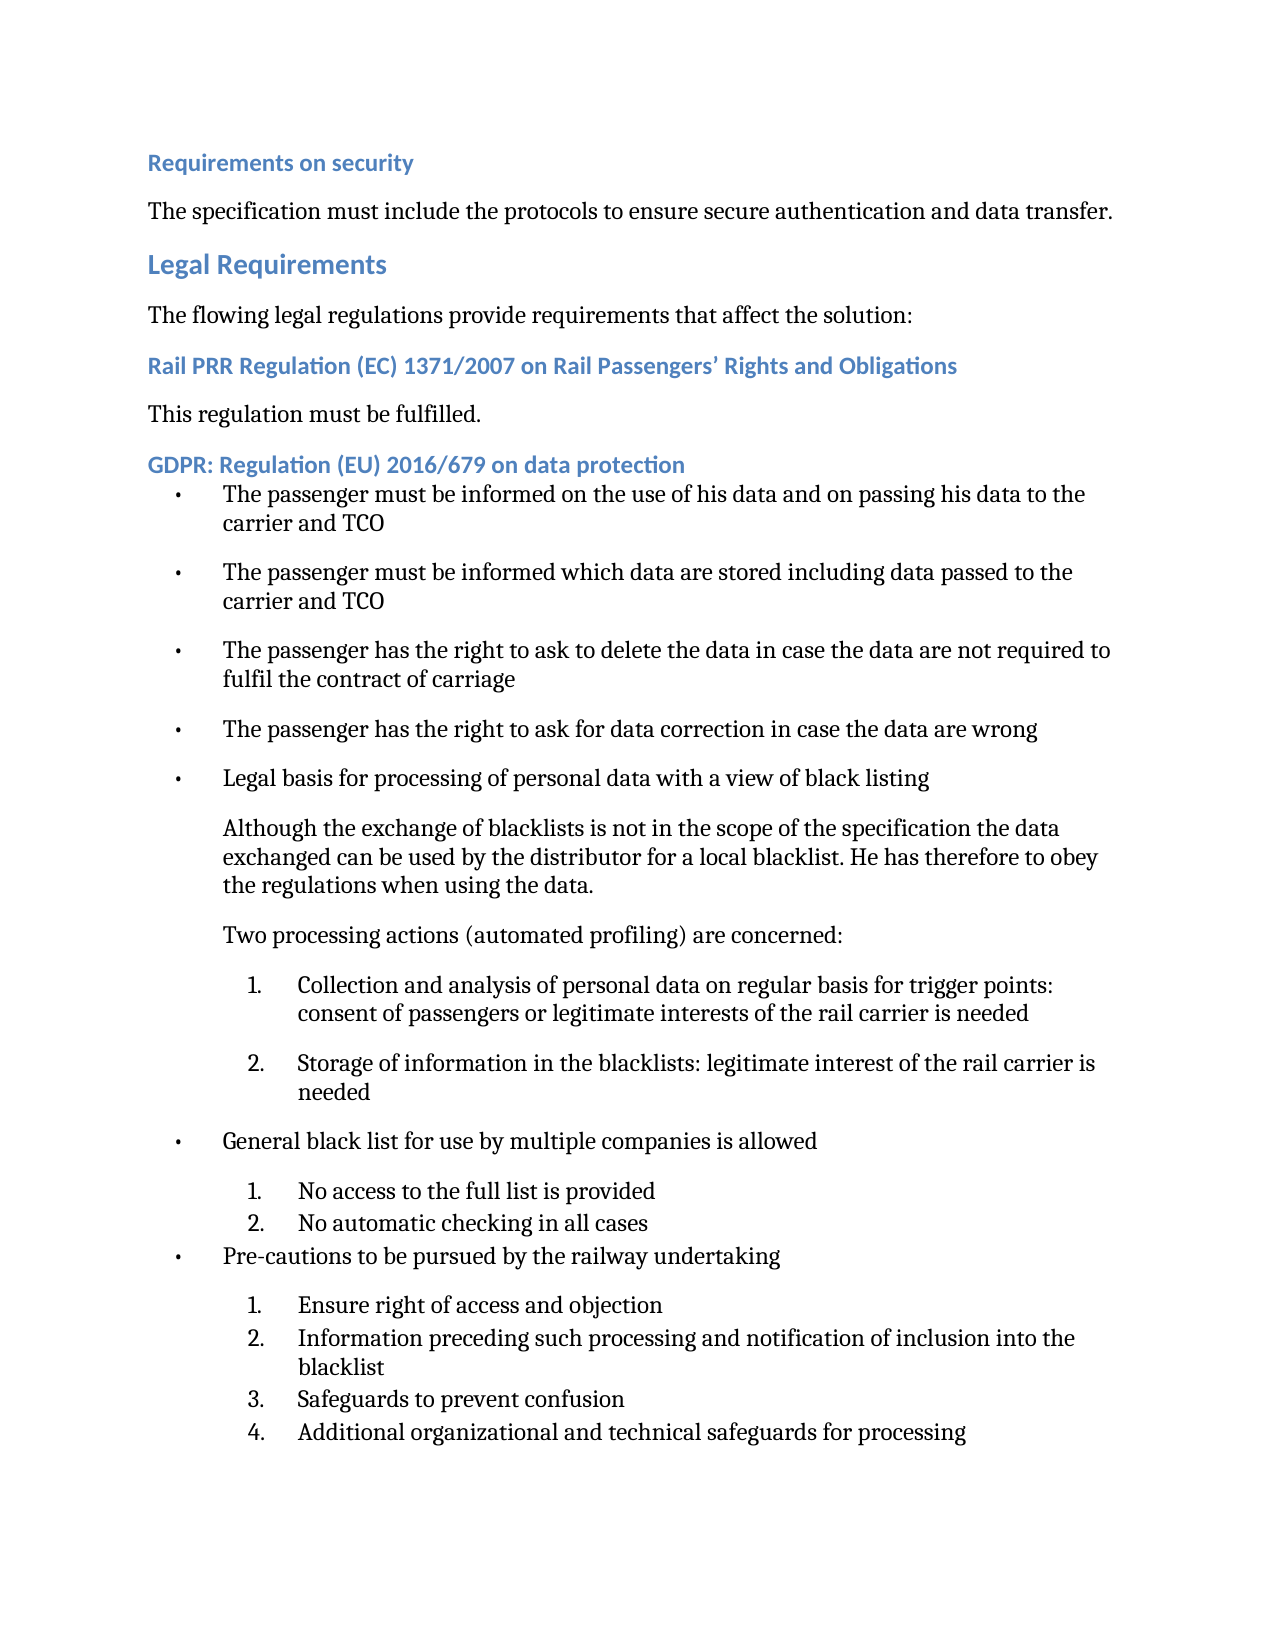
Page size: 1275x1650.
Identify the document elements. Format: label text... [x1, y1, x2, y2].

list The passenger must be informed which data are stored including data passed to the carrier and TCO [173, 558, 1127, 616]
list The passenger has the right to ask to delete the data in case the data are not required to fulfil the contract of carriage [173, 636, 1127, 694]
list Although the exchange of blacklists is not in the scope of the specification the data exchanged can be used by the distributor for a local blacklist. He has therefore to obey the regulations when using the data. [173, 814, 1127, 900]
list Legal basis for processing of personal data with a view of black listing [173, 764, 1127, 793]
list The passenger must be informed on the use of his data and on passing his data to the carrier and TCO [173, 480, 1127, 537]
subtitle Legal Requirements [148, 246, 1127, 282]
list Additional organizational and technical safeguards for processing [248, 1418, 1127, 1446]
text The specification must include the protocols to ensure secure authentication and data transfer. [148, 197, 1127, 226]
list The passenger has the right to ask for data correction in case the data are wrong [173, 715, 1127, 743]
list Information preceding such processing and notification of inclusion into the blacklist [248, 1324, 1127, 1381]
list General black list for use by multiple companies is allowed [173, 1127, 1127, 1156]
list Ensure right of access and objection [248, 1291, 1127, 1320]
subtitle GDPR: Regulation (EU) 2016/679 on data protection [148, 449, 1127, 480]
subtitle Rail PRR Regulation (EC) 1371/2007 on Rail Passengers’ Rights and Obligations [148, 350, 1127, 381]
text The flowing legal regulations provide requirements that affect the solution: [148, 301, 1127, 329]
list Safeguards to prevent confusion [248, 1385, 1127, 1414]
list No access to the full list is provided [248, 1177, 1127, 1206]
list Two processing actions (automated profiling) are concerned: [173, 921, 1127, 950]
subtitle Requirements on security [148, 148, 1127, 178]
list Collection and analysis of personal data on regular basis for trigger points: consent of passengers or legitimate interests of the rail carrier is needed [248, 971, 1127, 1028]
text This regulation must be fulfilled. [148, 400, 1127, 428]
list Storage of information in the blacklists: legitimate interest of the rail carrier is needed [248, 1049, 1127, 1106]
list Pre-cautions to be pursued by the railway undertaking [173, 1242, 1127, 1271]
list No automatic checking in all cases [248, 1209, 1127, 1238]
